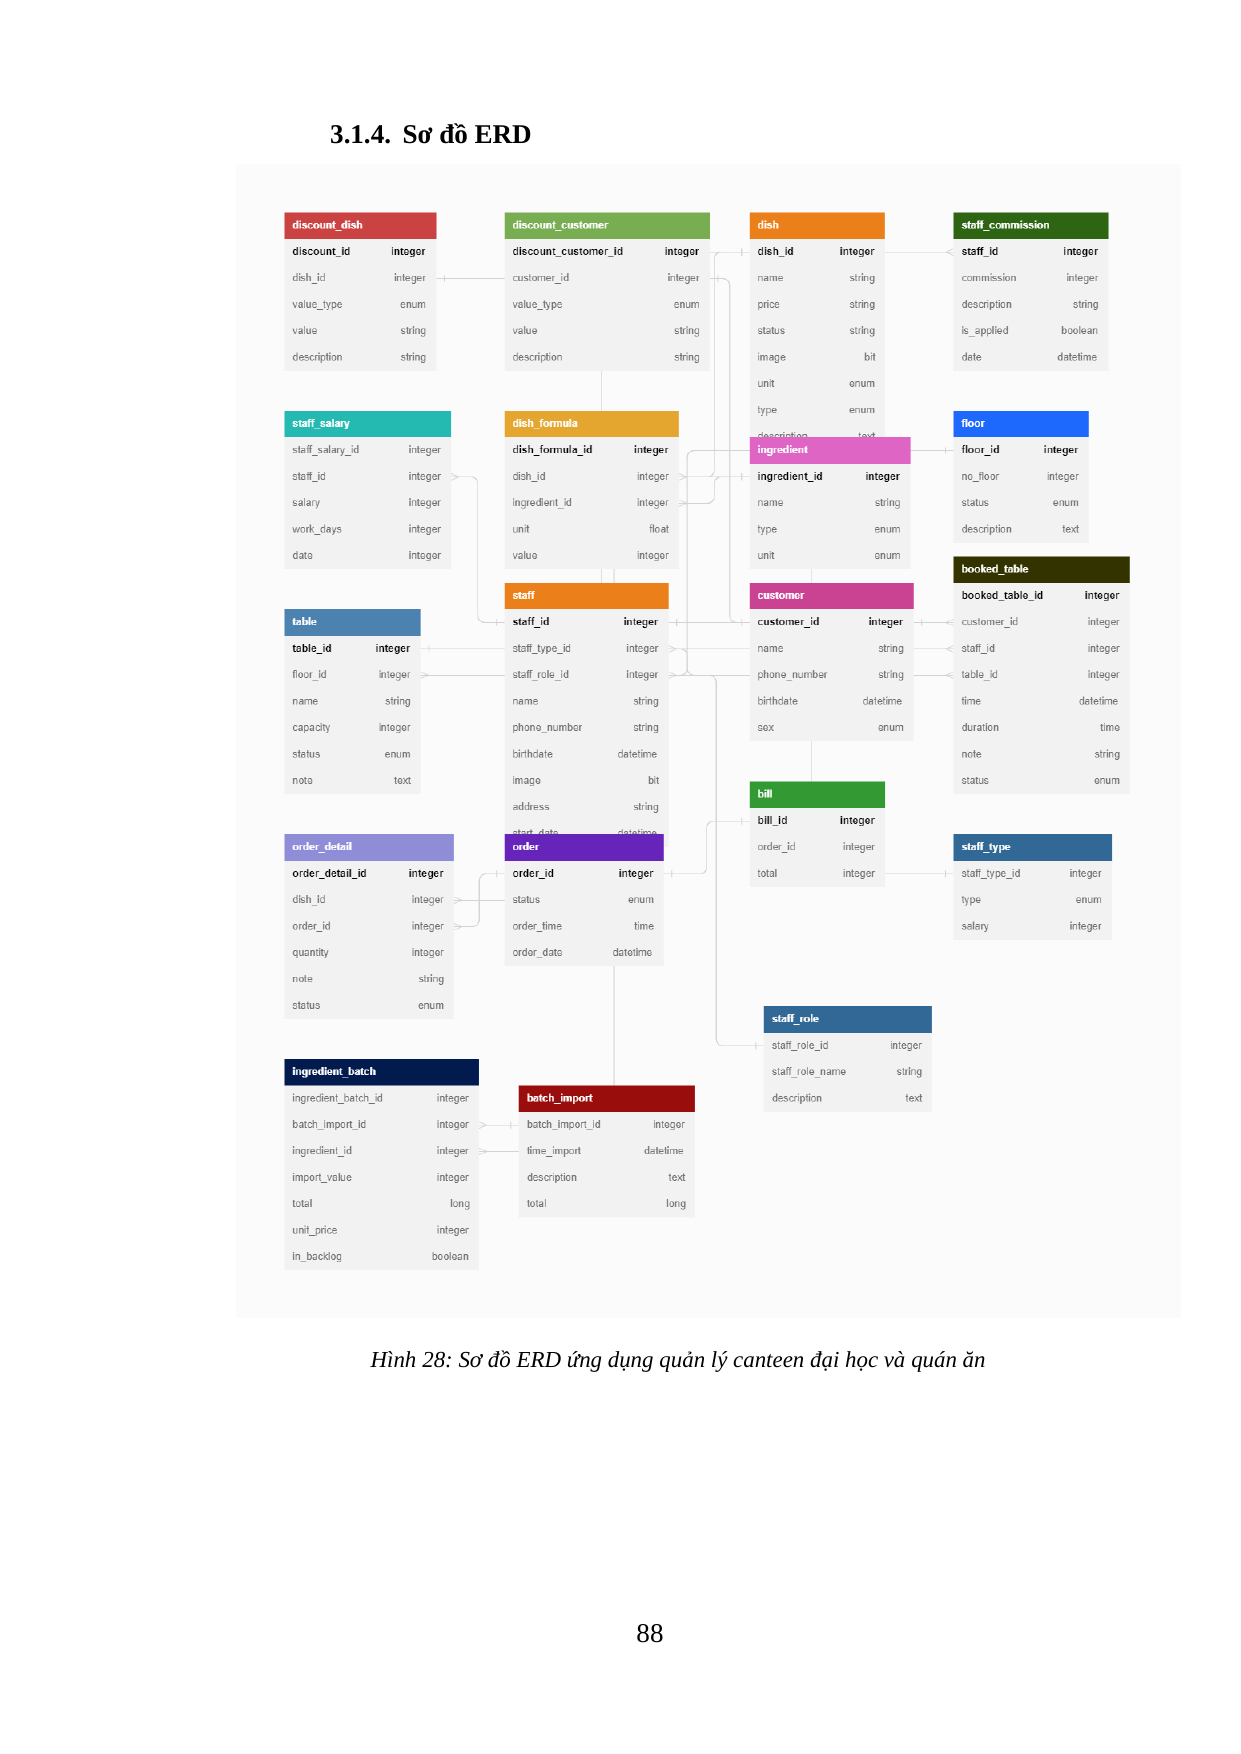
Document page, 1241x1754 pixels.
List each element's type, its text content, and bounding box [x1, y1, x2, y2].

subtitle Sơ đồ ERD [271, 118, 1122, 149]
picture [236, 164, 1181, 1318]
